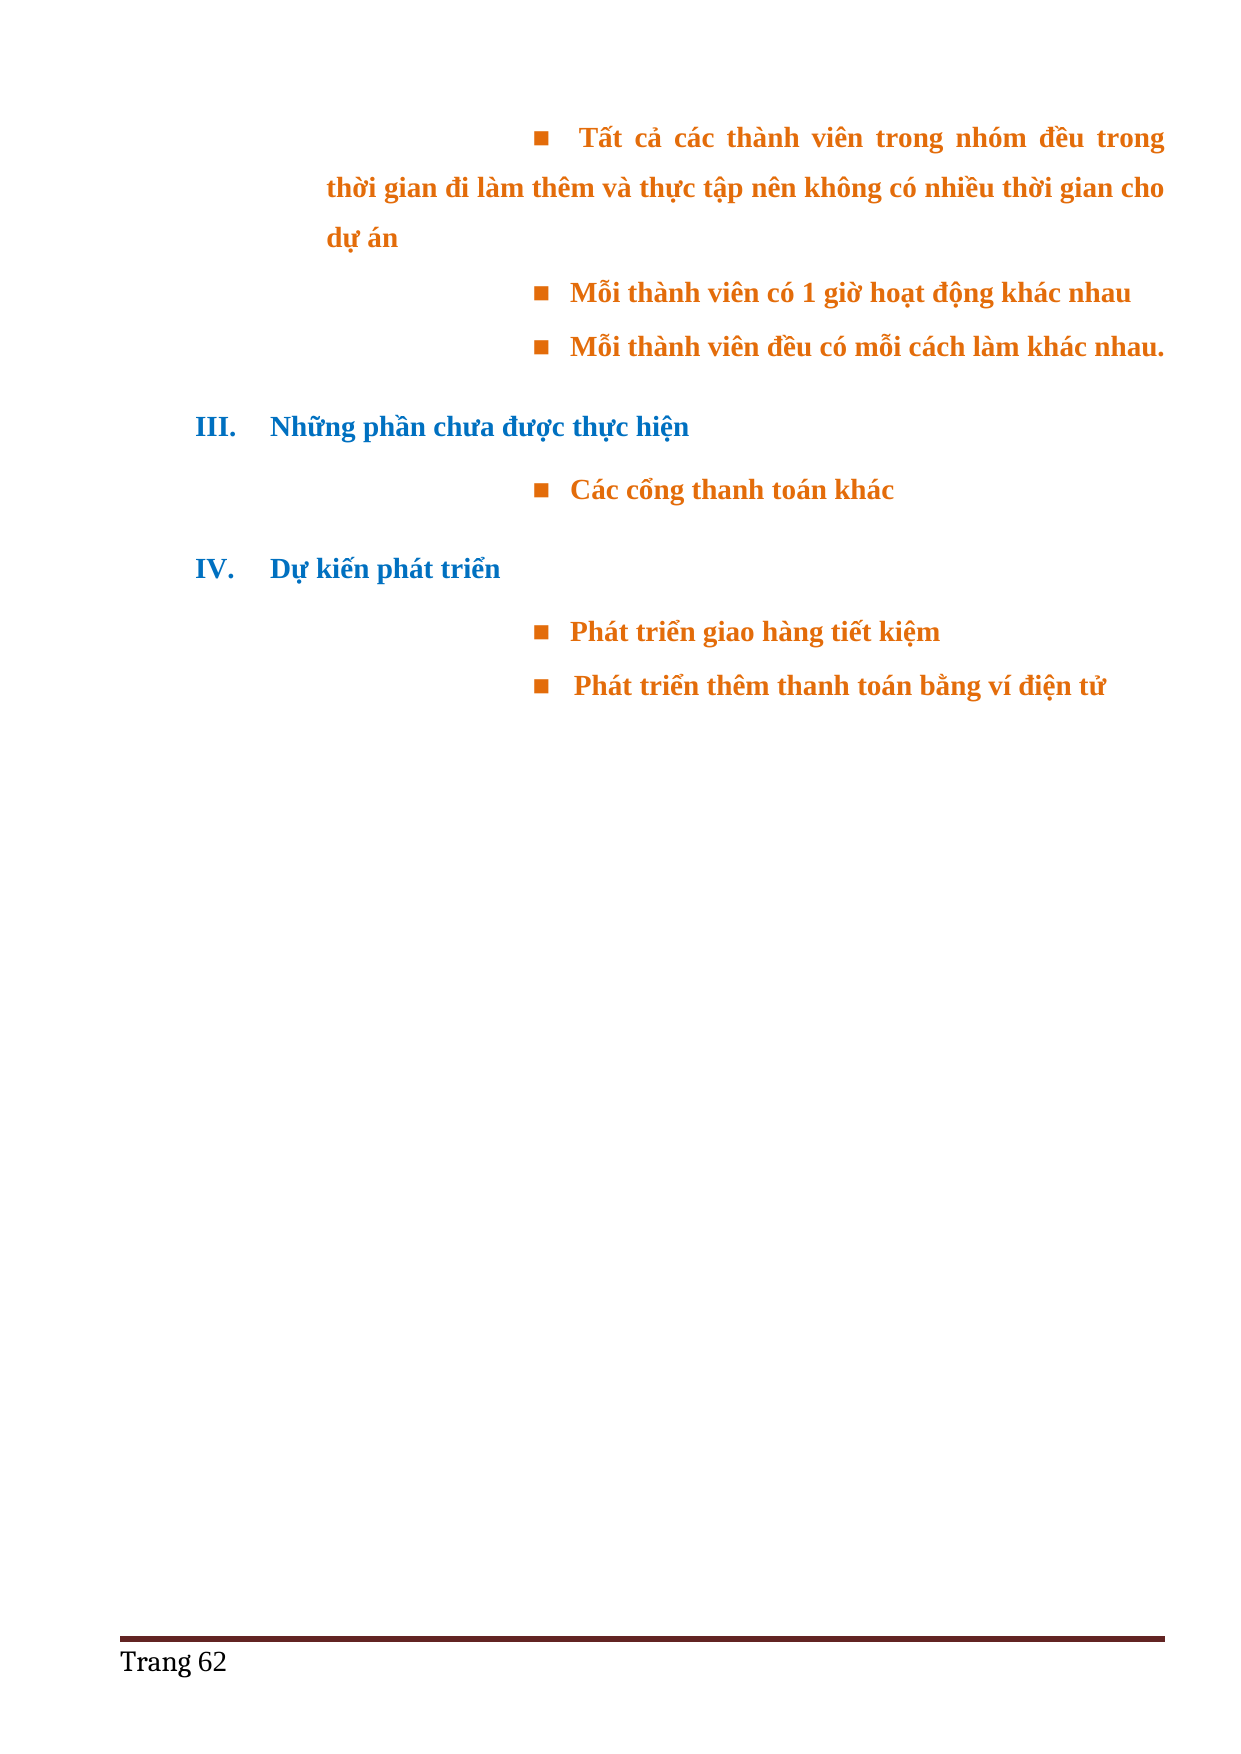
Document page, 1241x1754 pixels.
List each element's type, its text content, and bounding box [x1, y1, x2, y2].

subtitle Phát triển giao hàng tiết kiệm [326, 614, 1165, 647]
subtitle Những phần chưa được thực hiện [195, 409, 1165, 443]
subtitle Phát triển thêm thanh toán bằng ví điện tử [326, 668, 1165, 702]
subtitle Mỗi thành viên có 1 giờ hoạt động khác nhau [326, 275, 1165, 309]
subtitle Dự kiến phát triển [195, 551, 1165, 585]
subtitle Các cổng thanh toán khác [326, 472, 1165, 505]
subtitle Mỗi thành viên đều có mỗi cách làm khác nhau. [326, 329, 1165, 363]
subtitle Tất cả các thành viên trong nhóm đều trong thời gian đi làm thêm và thực tập nên không có nhiều thời gian cho dự án [326, 120, 1165, 254]
